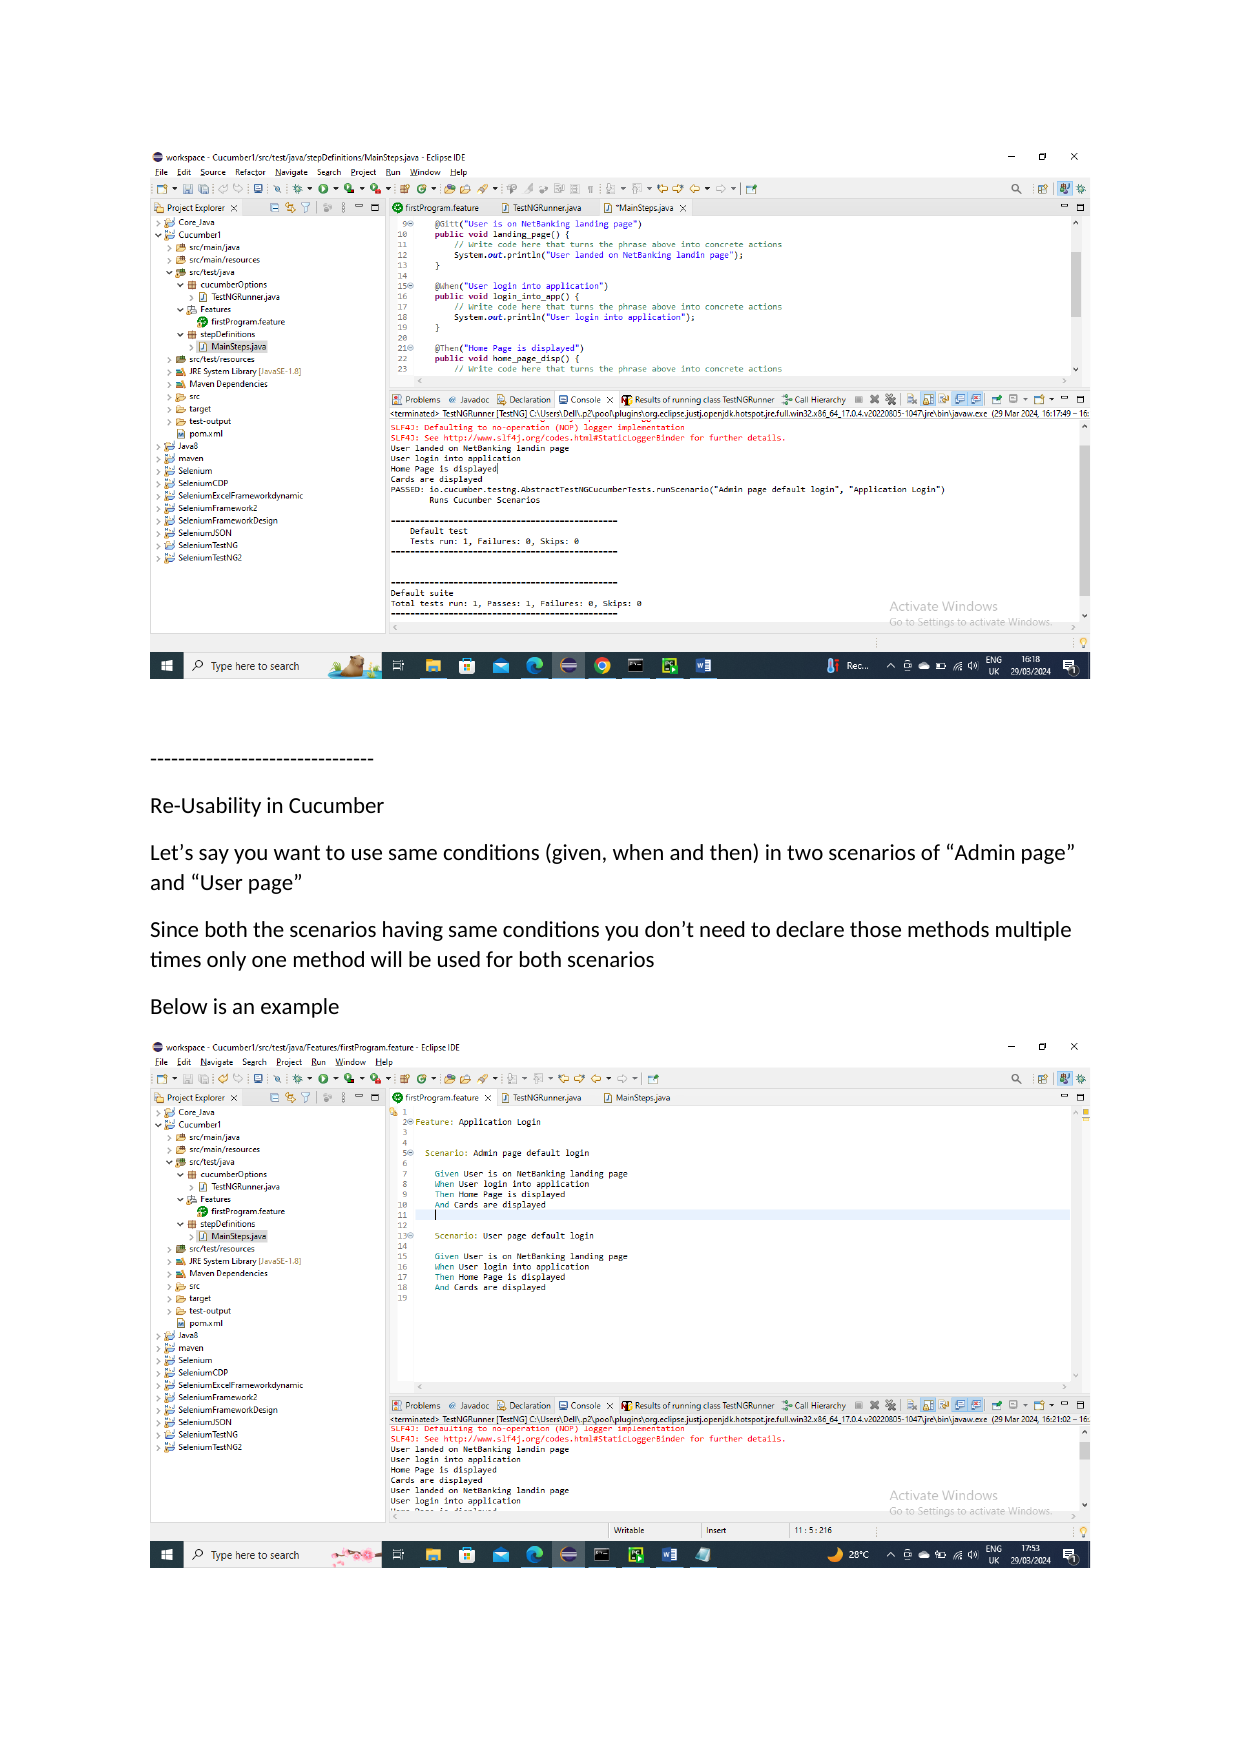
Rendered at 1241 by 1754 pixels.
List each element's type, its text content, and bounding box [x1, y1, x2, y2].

text Re-Usability in Cucumber [150, 791, 1090, 819]
text -------------------------------- [150, 744, 1090, 772]
picture [150, 150, 1091, 679]
text Let’s say you want to use same conditions (given, when and then) in two scenarios of “Admin page” and “User page” [150, 838, 1090, 896]
text Since both the scenarios having same conditions you don’t need to declare those methods multiple times only one method will be used for both scenarios [150, 915, 1090, 973]
text Below is an example [150, 992, 1090, 1020]
picture [150, 1039, 1091, 1568]
